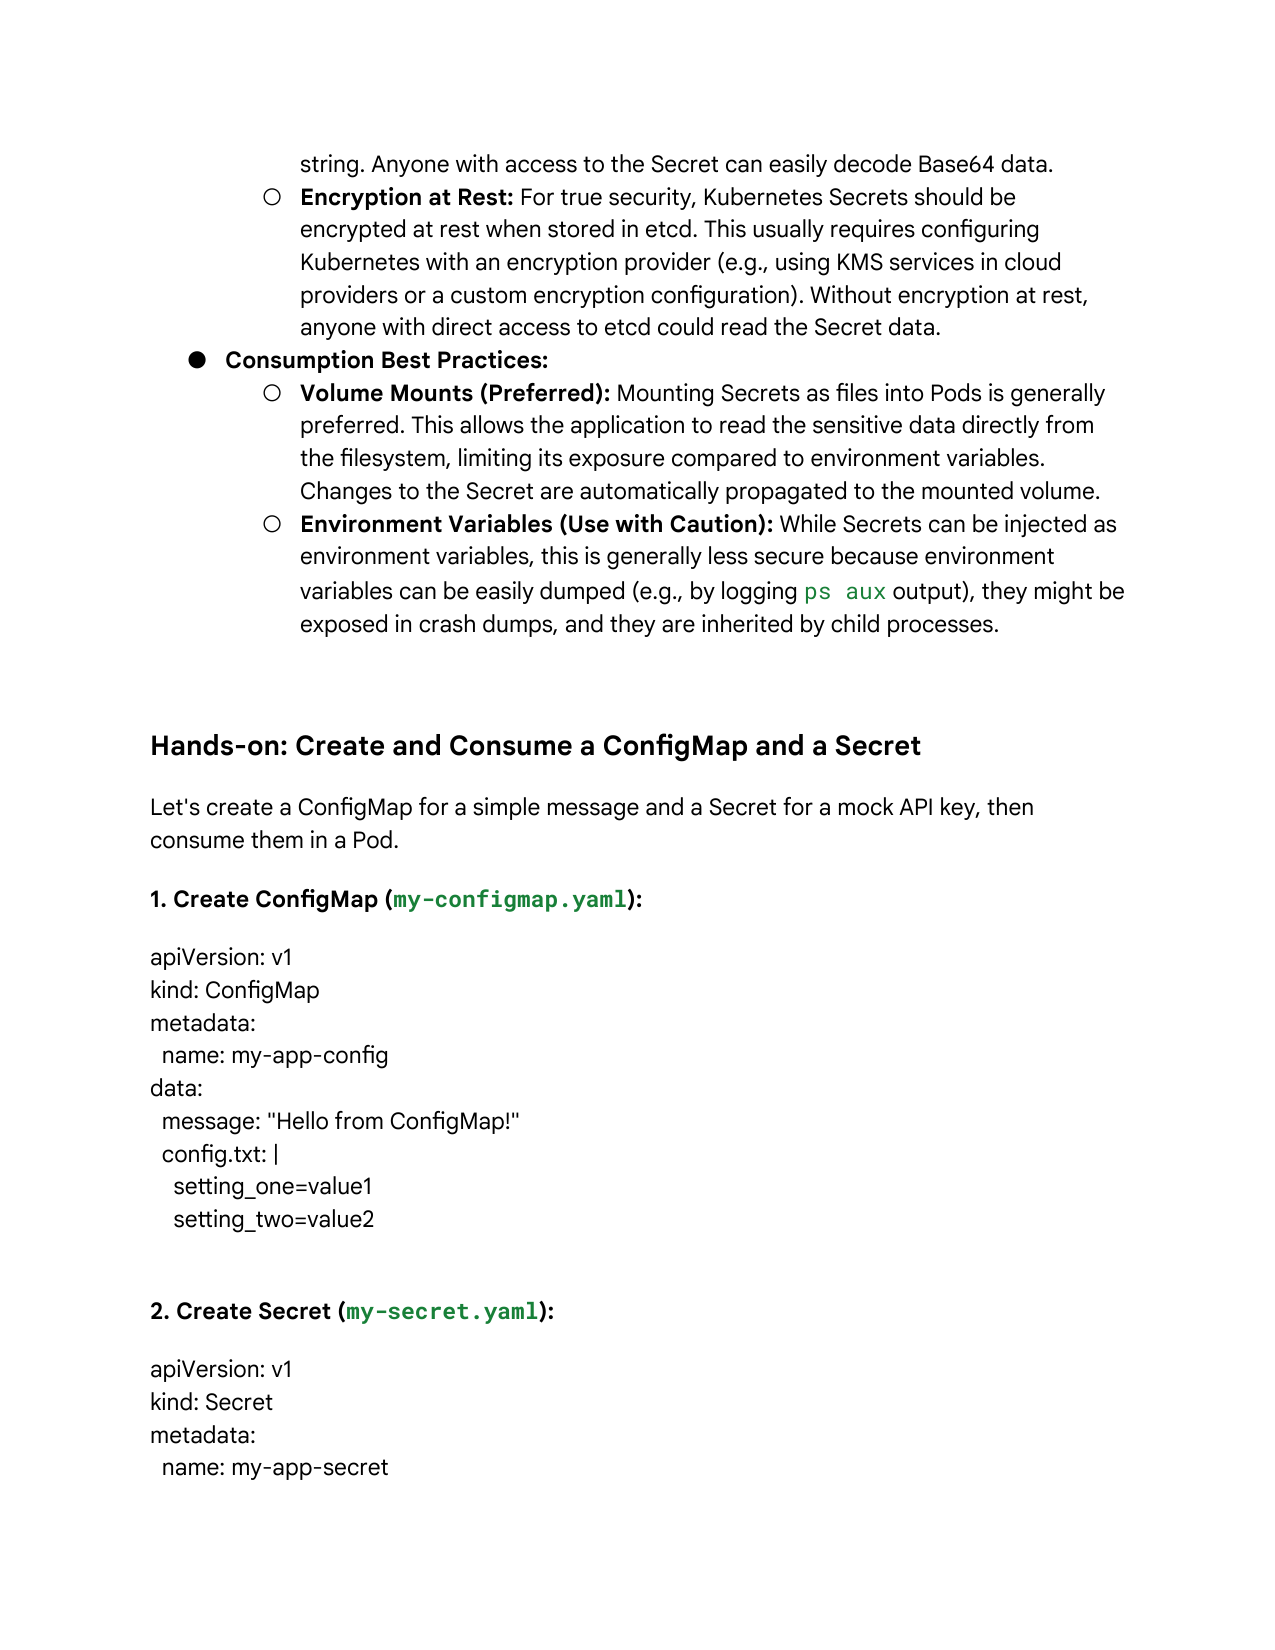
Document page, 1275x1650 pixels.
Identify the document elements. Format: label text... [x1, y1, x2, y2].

text metadata: [150, 1421, 1125, 1450]
text data: [150, 1074, 1125, 1103]
list Encryption at Rest: For true security, Kubernetes Secrets should be encrypted at rest when stored in etcd. This usually requires configuring Kubernetes with an encryption provider (e.g., using KMS services in cloud providers or a custom encryption configuration). Without encryption at rest, anyone with direct access to etcd could read the Secret data. [262, 183, 1125, 342]
list Volume Mounts (Preferred): Mounting Secrets as files into Pods is generally preferred. This allows the application to read the sensitive data directly from the filesystem, limiting its exposure compared to environment variables. Changes to the Secret are automatically propagated to the mounted volume. [262, 379, 1125, 506]
text kind: Secret [150, 1388, 1125, 1417]
text 2. Create Secret (my-secret.yaml): [150, 1296, 1125, 1326]
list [262, 150, 1125, 179]
text name: my-app-secret [150, 1454, 1125, 1482]
list Consumption Best Practices: [187, 346, 1125, 375]
text metadata: [150, 1009, 1125, 1038]
text name: my-app-config [150, 1042, 1125, 1070]
text setting_one=value1 [150, 1172, 1125, 1201]
text message: "Hello from ConfigMap!" [150, 1107, 1125, 1136]
text apiVersion: v1 [150, 1356, 1125, 1384]
subtitle Hands-on: Create and Consume a ConfigMap and a Secret [150, 729, 1125, 763]
text config.txt: | [150, 1140, 1125, 1168]
text setting_two=value2 [150, 1205, 1125, 1234]
text kind: ConfigMap [150, 976, 1125, 1005]
text Let's create a ConfigMap for a simple message and a Secret for a mock API key, then consume them in a Pod. [150, 793, 1125, 855]
text apiVersion: v1 [150, 943, 1125, 972]
list Environment Variables (Use with Caution): While Secrets can be injected as environment variables, this is generally less secure because environment variables can be easily dumped (e.g., by logging ps aux output), they might be exposed in crash dumps, and they are inherited by child processes. [262, 510, 1125, 639]
text 1. Create ConfigMap (my-configmap.yaml): [150, 884, 1125, 914]
